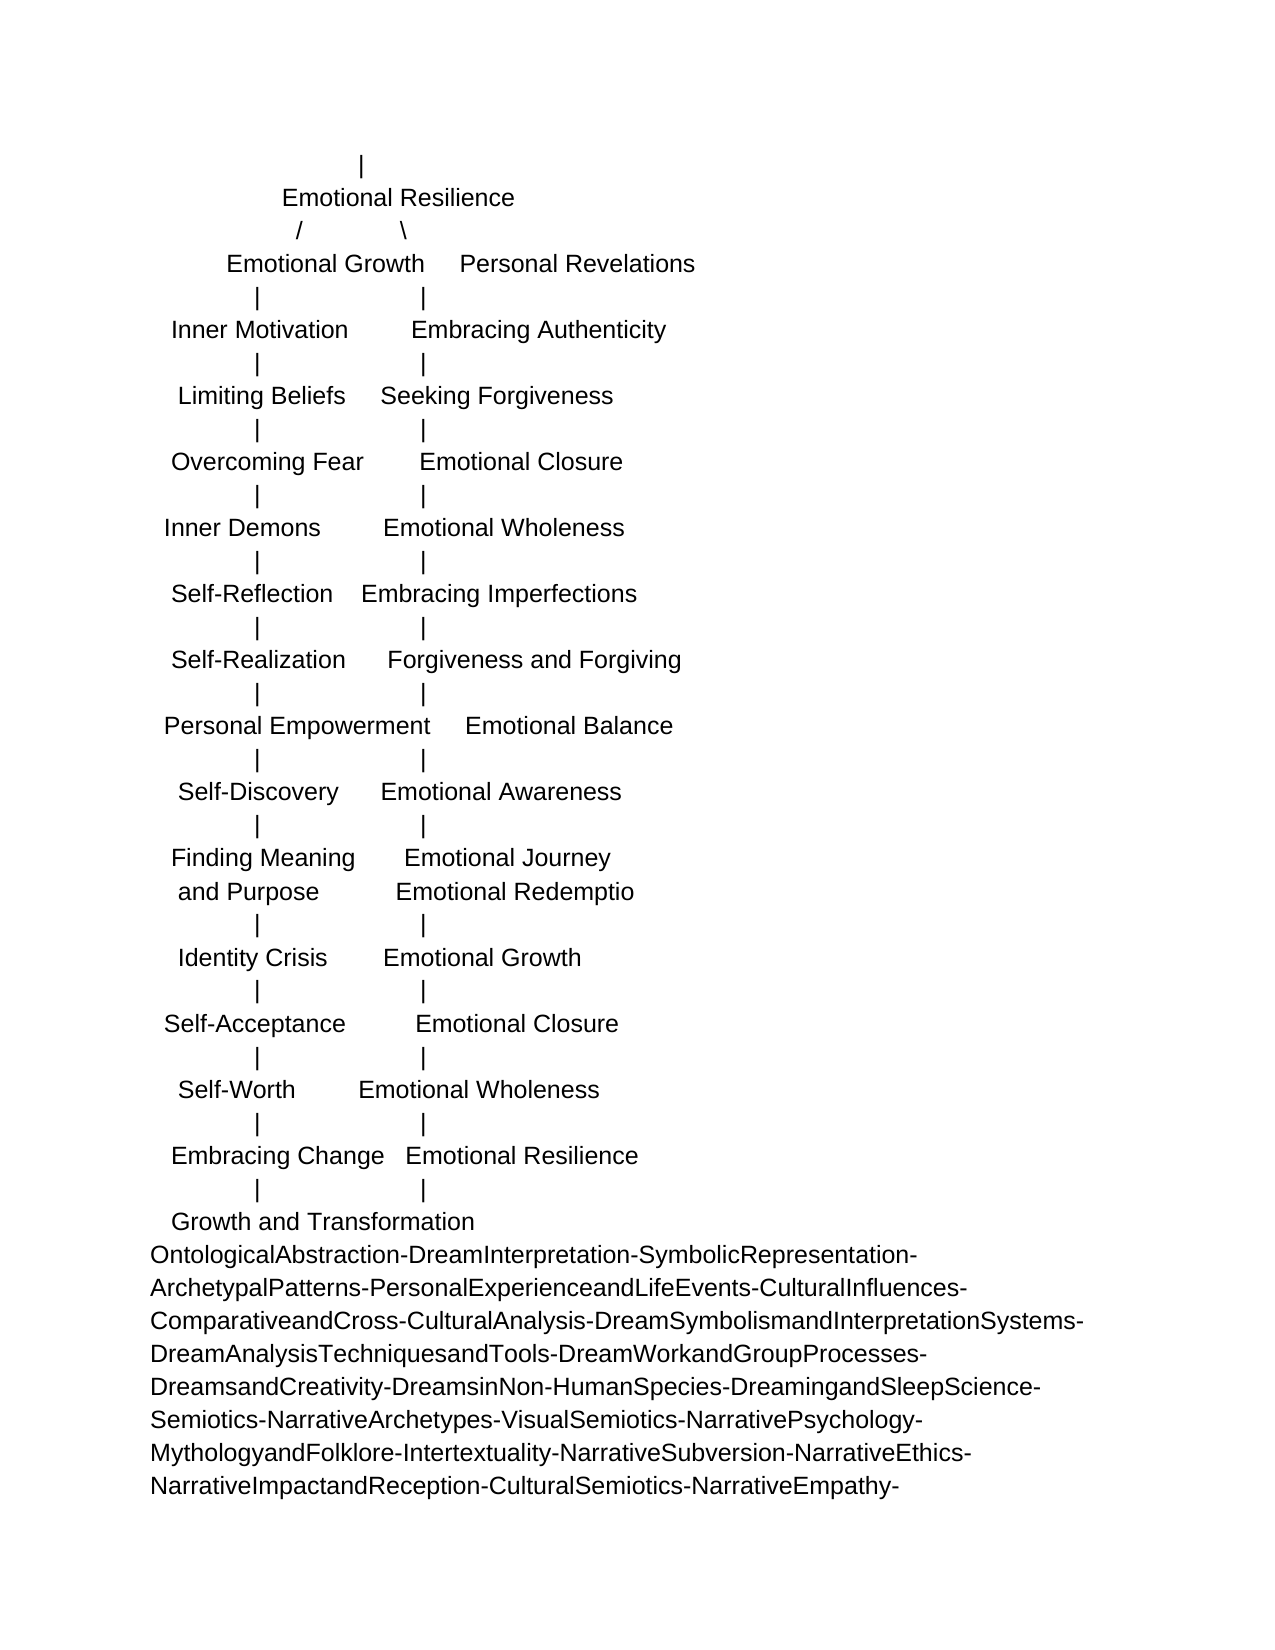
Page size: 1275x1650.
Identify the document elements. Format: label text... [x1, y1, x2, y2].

text | | [150, 810, 1125, 839]
text Identity Crisis Emotional Growth [150, 942, 1125, 971]
text Personal Empowerment Emotional Balance [150, 711, 1125, 740]
text | | [150, 976, 1125, 1004]
text Embracing Change Emotional Resilience [150, 1141, 1125, 1169]
text | | [150, 348, 1125, 377]
text | | [150, 909, 1125, 938]
text Emotional Resilience [150, 183, 1125, 212]
text Finding Meaning Emotional Journey [150, 843, 1125, 872]
text Inner Demons Emotional Wholeness [150, 513, 1125, 542]
text | | [150, 1042, 1125, 1070]
text / \ [150, 216, 1125, 245]
text | | [150, 480, 1125, 509]
text | | [150, 1174, 1125, 1202]
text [150, 1240, 1125, 1499]
text | | [150, 678, 1125, 707]
text Self-Realization Forgiveness and Forgiving [150, 645, 1125, 674]
text Self-Worth Emotional Wholeness [150, 1074, 1125, 1103]
text | | [150, 612, 1125, 641]
text | | [150, 282, 1125, 311]
text | | [150, 414, 1125, 443]
text and Purpose Emotional Redemptio [150, 876, 1125, 905]
text Inner Motivation Embracing Authenticity [150, 315, 1125, 344]
text | [150, 150, 1125, 179]
text | | [150, 744, 1125, 773]
text Overcoming Fear Emotional Closure [150, 447, 1125, 476]
text Self-Acceptance Emotional Closure [150, 1008, 1125, 1037]
text Emotional Growth Personal Revelations [150, 249, 1125, 278]
text Self-Discovery Emotional Awareness [150, 777, 1125, 806]
text Growth and Transformation [150, 1207, 1125, 1235]
text | | [150, 546, 1125, 575]
text | | [150, 1108, 1125, 1136]
text Self-Reflection Embracing Imperfections [150, 579, 1125, 608]
text Limiting Beliefs Seeking Forgiveness [150, 381, 1125, 410]
